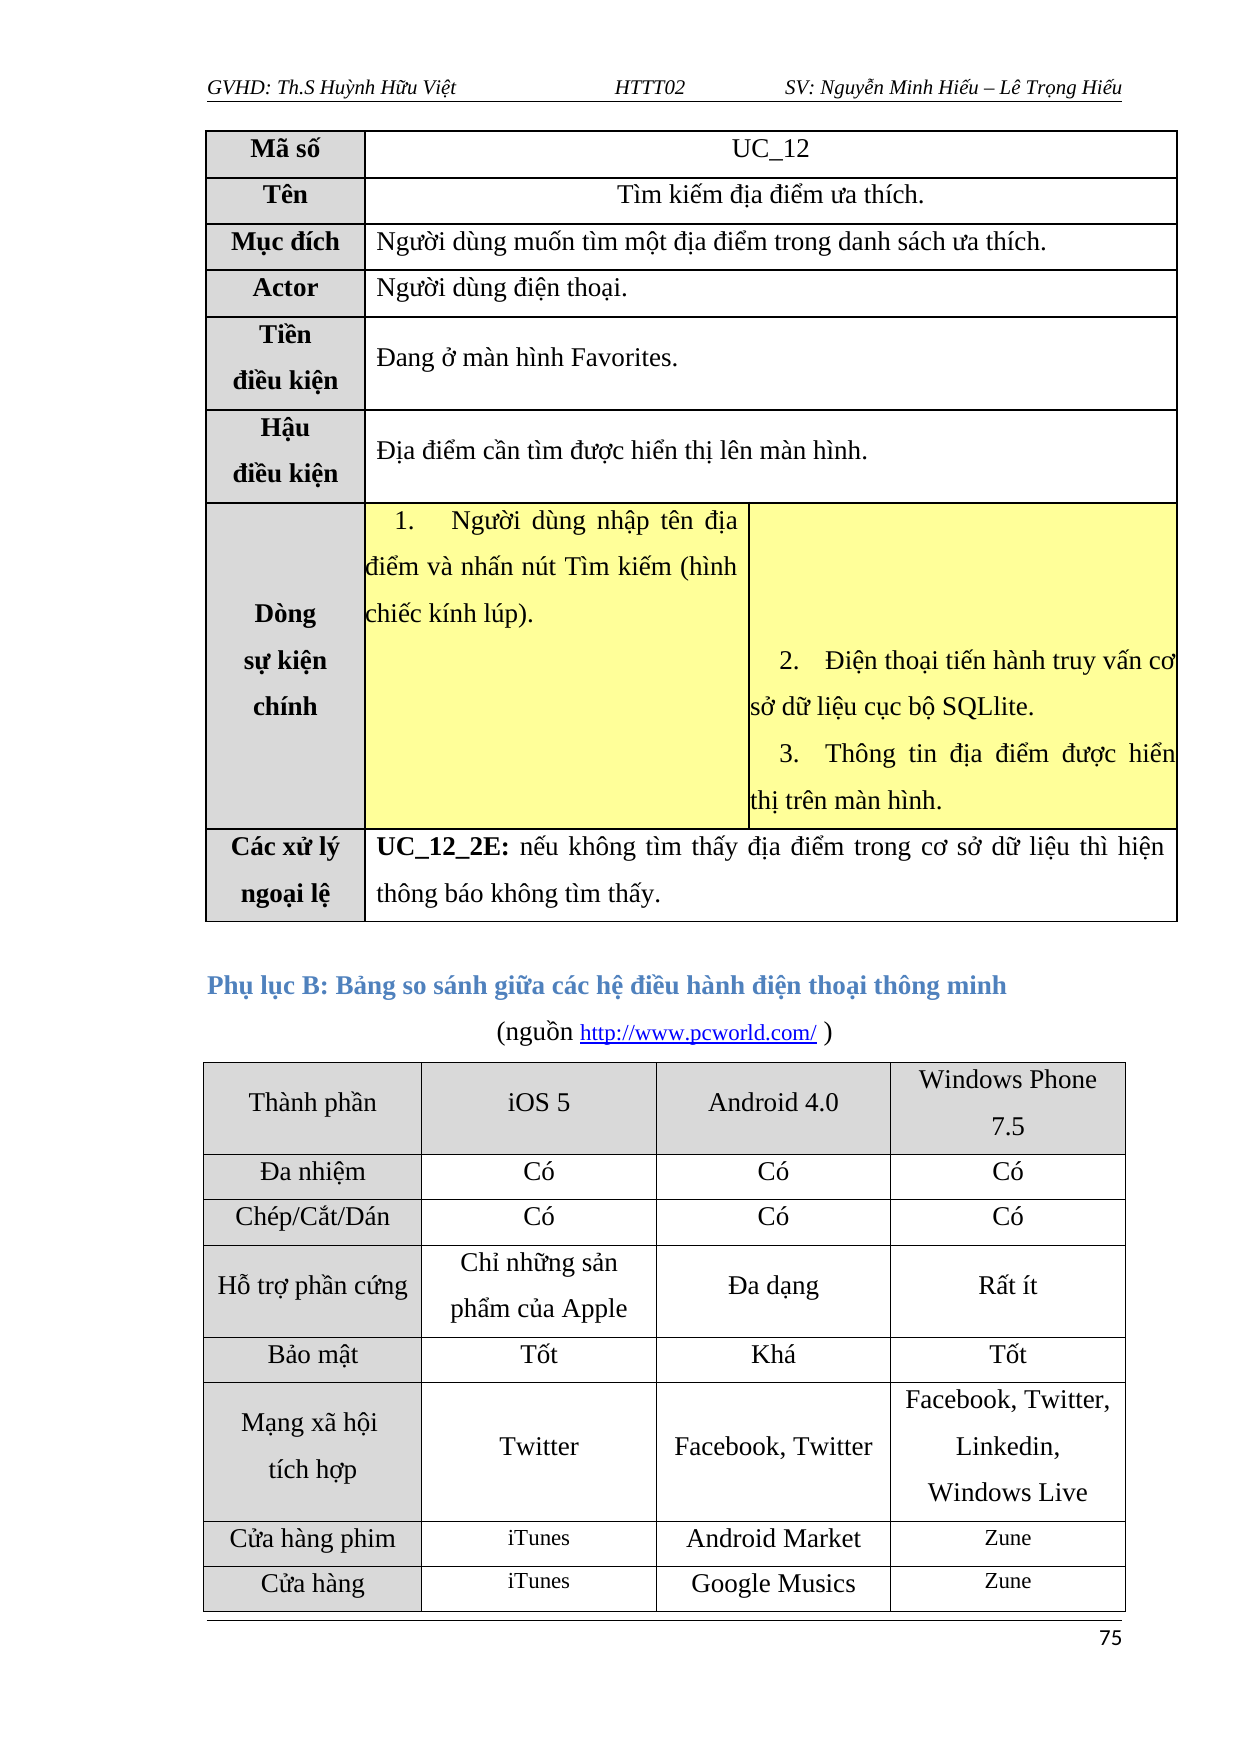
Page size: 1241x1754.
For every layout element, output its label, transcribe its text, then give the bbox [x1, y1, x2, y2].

table_cell Điện thoại tiến hành truy vấn cơ sở dữ liệu cục bộ SQLlite. Thông tin địa điểm được hiển thị trên màn hình. [750, 504, 1176, 828]
table_cell Đa dạng [657, 1246, 890, 1337]
table_cell Người dùng nhập tên địa điểm và nhấn nút Tìm kiếm (hình chiếc kính lúp). [366, 504, 748, 828]
table_cell Actor [207, 271, 364, 316]
table_cell Tên [207, 179, 364, 223]
table_cell Bảo mật [204, 1338, 421, 1382]
table_cell Rất ít [891, 1246, 1125, 1337]
table_header UC_12 [366, 132, 1176, 177]
table_cell Các xử lý ngoại lệ [207, 830, 364, 921]
table_cell Có [891, 1155, 1125, 1199]
table_cell Zune [891, 1522, 1125, 1566]
table_cell Android Market [657, 1522, 890, 1566]
table_cell Facebook, Twitter [657, 1383, 890, 1521]
table_cell Có [891, 1200, 1125, 1245]
table_cell UC_12_2E: nếu không tìm thấy địa điểm trong cơ sở dữ liệu thì hiện thông báo không tìm thấy. [366, 830, 1176, 921]
table_cell Hỗ trợ phần cứng [204, 1246, 421, 1337]
table_cell Người dùng muốn tìm một địa điểm trong danh sách ưa thích. [366, 225, 1176, 269]
table_cell Chỉ những sản phẩm của Apple [422, 1246, 656, 1337]
table_cell Facebook, Twitter, Linkedin, Windows Live [891, 1383, 1125, 1521]
text (nguồn http://www.pcworld.com/ ) [207, 1015, 1122, 1047]
table_cell Mục đích [207, 225, 364, 269]
table_cell iTunes [422, 1567, 656, 1611]
table_header iOS 5 [422, 1063, 656, 1154]
subtitle Phụ lục B: Bảng so sánh giữa các hệ điều hành điện thoại thông minh [207, 969, 1122, 1000]
table_cell Tốt [422, 1338, 656, 1382]
table_cell Có [657, 1155, 890, 1199]
table_cell Địa điểm cần tìm được hiển thị lên màn hình. [366, 411, 1176, 502]
table_cell Google Musics [657, 1567, 890, 1611]
table_header Windows Phone 7.5 [891, 1063, 1125, 1154]
table_cell Twitter [422, 1383, 656, 1521]
table_cell Cửa hàng phim [204, 1522, 421, 1566]
table_cell iTunes [422, 1522, 656, 1566]
table_header Thành phần [204, 1063, 421, 1154]
table_cell Tìm kiếm địa điểm ưa thích. [366, 179, 1176, 223]
table_cell Có [422, 1155, 656, 1199]
table_header Mã số [207, 132, 364, 177]
table_cell Cửa hàng âm nhạc [204, 1567, 421, 1611]
table_cell Tiền điều kiện [207, 318, 364, 409]
table_cell Người dùng điện thoại. [366, 271, 1176, 316]
table_cell Zune [891, 1567, 1125, 1611]
table_cell Khá [657, 1338, 890, 1382]
table_cell Tốt [891, 1338, 1125, 1382]
table_cell Hậu điều kiện [207, 411, 364, 502]
table_cell Dòng sự kiện chính [207, 504, 364, 828]
table_header Android 4.0 [657, 1063, 890, 1154]
table_cell Chép/Cắt/Dán [204, 1200, 421, 1245]
table_cell Mạng xã hội tích hợp [204, 1383, 421, 1521]
table_cell Có [657, 1200, 890, 1245]
table_cell Đang ở màn hình Favorites. [366, 318, 1176, 409]
table_cell Đa nhiệm [204, 1155, 421, 1199]
table_cell Có [422, 1200, 656, 1245]
